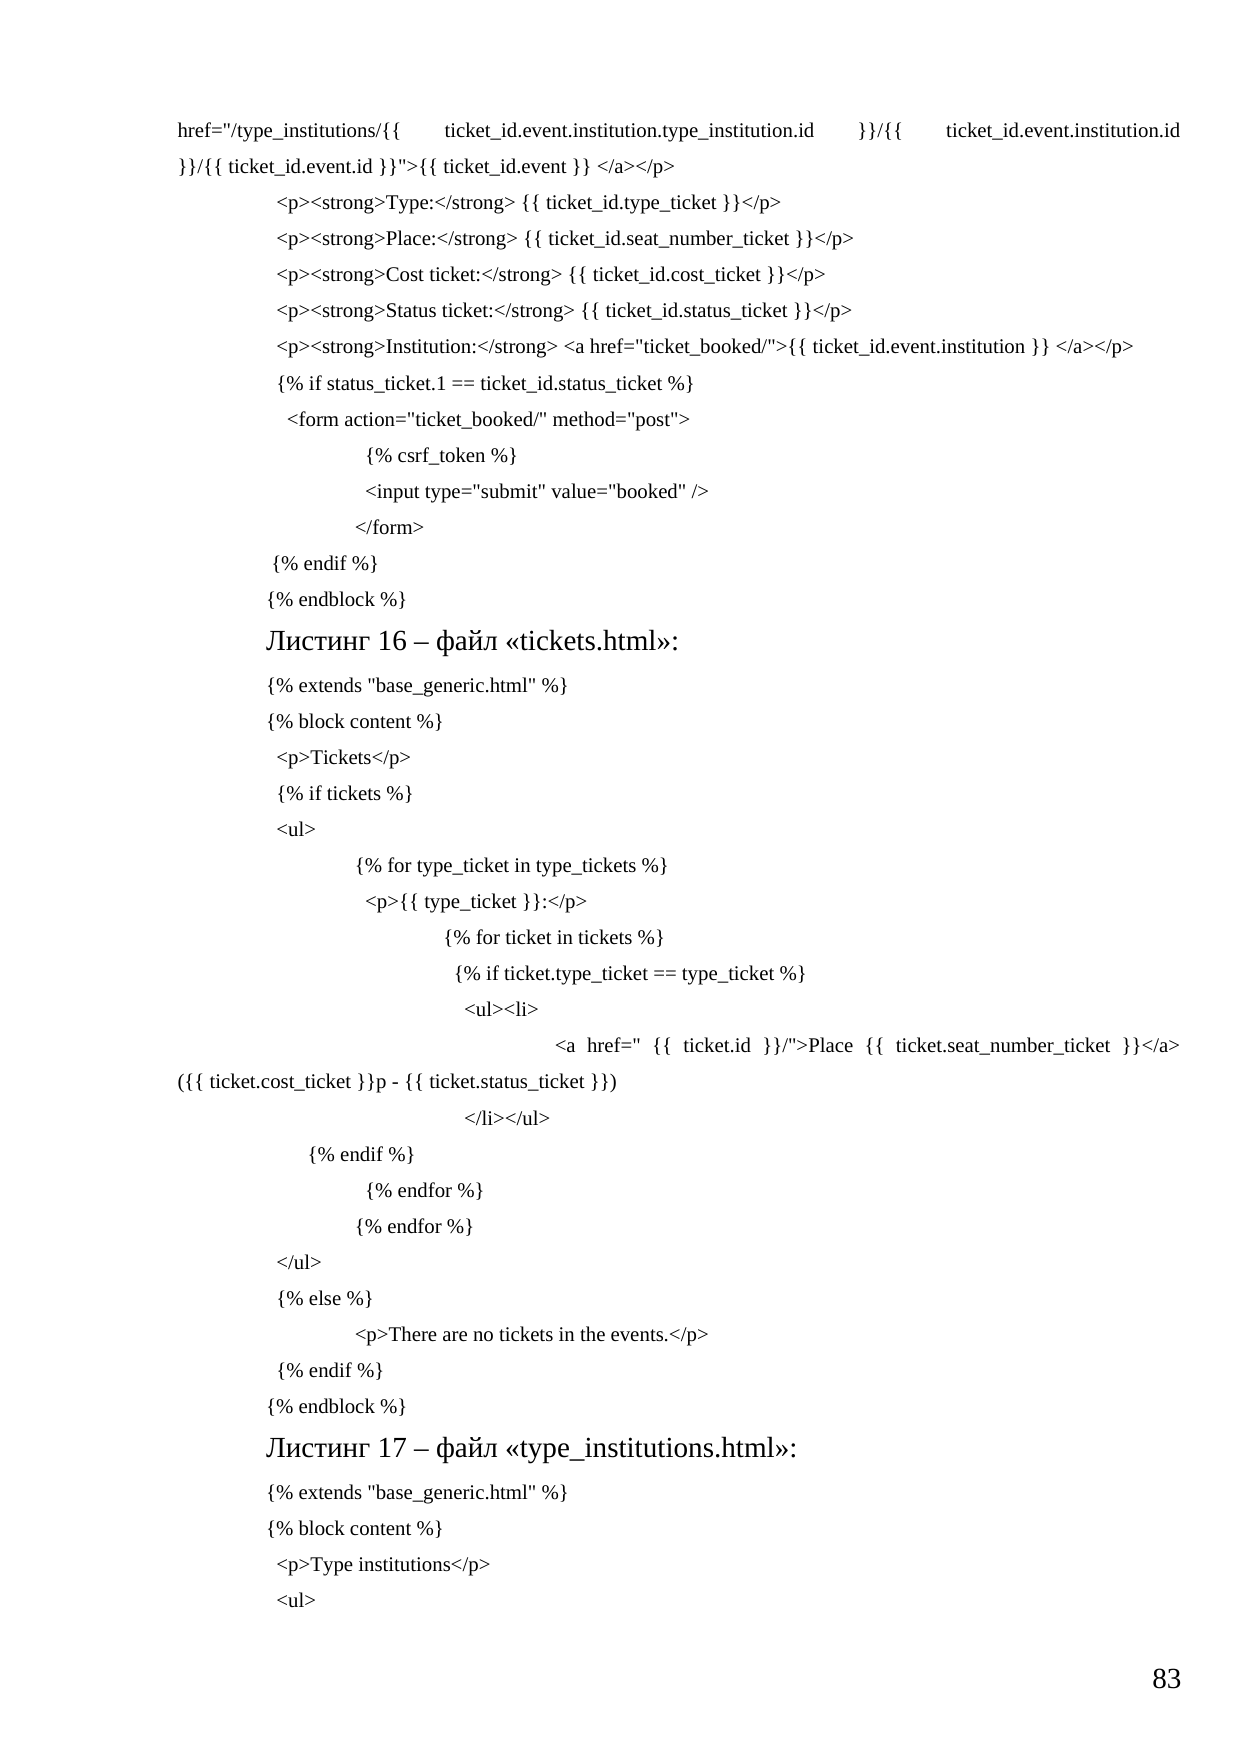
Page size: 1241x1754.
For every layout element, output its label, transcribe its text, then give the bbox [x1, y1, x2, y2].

text {% extends "base_generic.html" %} [177, 1480, 1181, 1504]
text {% if tickets %} [177, 781, 1181, 805]
text <ul> [177, 1588, 1181, 1612]
text </form> [177, 514, 1181, 539]
text <p><strong>Place:</strong> {{ ticket_id.seat_number_ticket }}</p> [177, 226, 1181, 250]
text <p>There are no tickets in the events.</p> [177, 1322, 1181, 1346]
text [177, 118, 1181, 178]
text <input type="submit" value="booked" /> [177, 478, 1181, 503]
text {% if ticket.type_ticket == type_ticket %} [177, 961, 1181, 985]
text <a href=" {{ ticket.id }}/">Place {{ ticket.seat_number_ticket }}</a> ({{ ticket.cost_ticket }}p - {{ ticket.status_ticket }}) [177, 1033, 1181, 1093]
text Листинг 17 – файл «type_institutions.html»: [177, 1430, 1181, 1463]
text {% for ticket in tickets %} [177, 925, 1181, 949]
text </ul> [177, 1250, 1181, 1274]
text <p><strong>Type:</strong> {{ ticket_id.type_ticket }}</p> [177, 190, 1181, 214]
text {% extends "base_generic.html" %} [177, 673, 1181, 697]
text <p><strong>Institution:</strong> <a href="ticket_booked/">{{ ticket_id.event.institution }} </a></p> [177, 334, 1181, 358]
text {% block content %} [177, 709, 1181, 733]
text <ul><li> [177, 997, 1181, 1021]
text <p><strong>Status ticket:</strong> {{ ticket_id.status_ticket }}</p> [177, 298, 1181, 322]
text {% endfor %} [177, 1214, 1181, 1238]
text {% if status_ticket.1 == ticket_id.status_ticket %} [177, 370, 1181, 394]
text <p>Tickets</p> [177, 745, 1181, 769]
text {% for type_ticket in type_tickets %} [177, 853, 1181, 877]
text {% endblock %} [177, 587, 1181, 611]
text {% block content %} [177, 1516, 1181, 1540]
text {% endfor %} [177, 1178, 1181, 1202]
text <p><strong>Cost ticket:</strong> {{ ticket_id.cost_ticket }}</p> [177, 262, 1181, 286]
text {% endif %} [177, 1142, 1181, 1166]
text {% else %} [177, 1286, 1181, 1310]
text <form action="ticket_booked/" method="post"> [177, 406, 1181, 431]
text Листинг 16 – файл «tickets.html»: [177, 623, 1181, 656]
text {% endif %} [177, 551, 1181, 575]
text <p>Type institutions</p> [177, 1552, 1181, 1576]
text </li></ul> [177, 1106, 1181, 1129]
text {% endif %} [177, 1358, 1181, 1382]
text {% endblock %} [177, 1394, 1181, 1418]
text {% csrf_token %} [177, 442, 1181, 467]
text <ul> [177, 817, 1181, 841]
text <p>{{ type_ticket }}:</p> [177, 889, 1181, 913]
